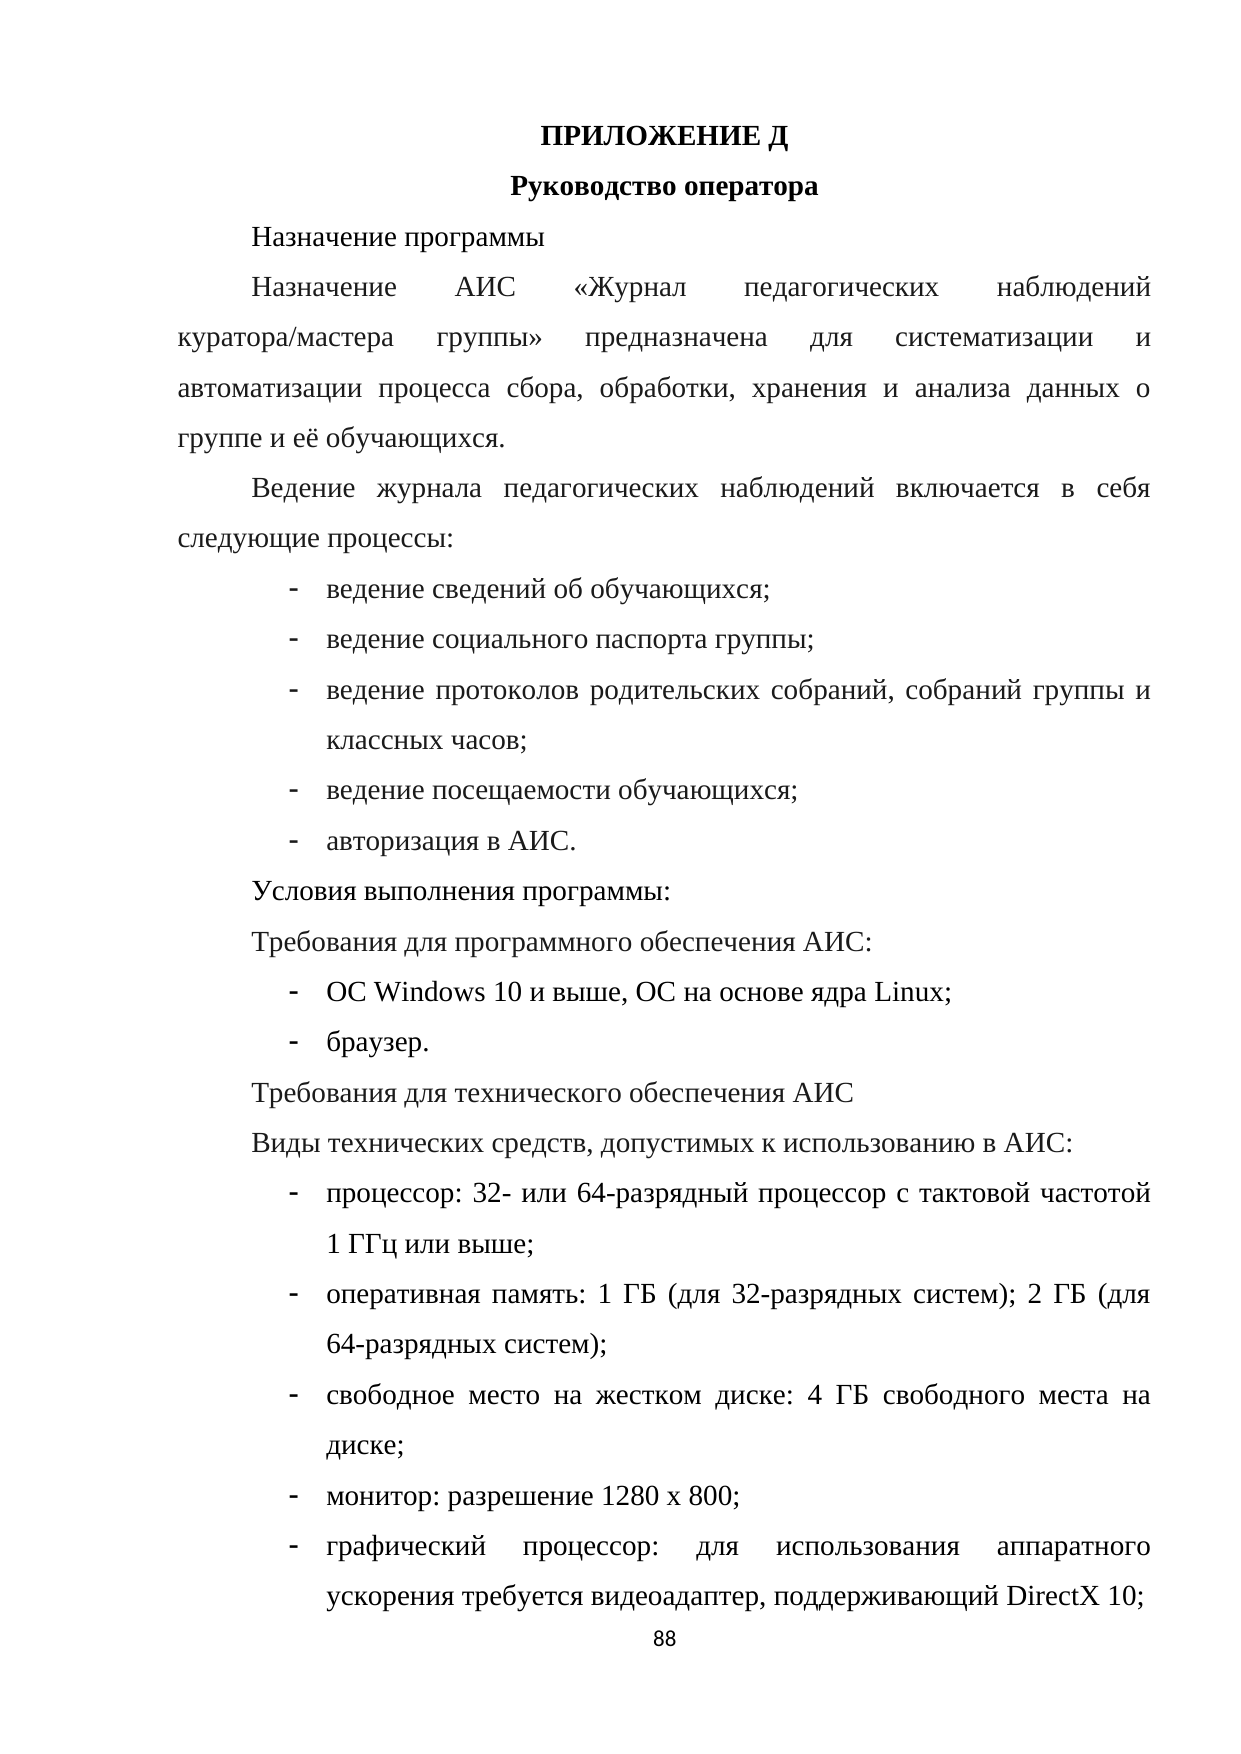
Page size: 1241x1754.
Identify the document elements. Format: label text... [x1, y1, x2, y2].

list ведение социального паспорта группы; [288, 621, 1152, 655]
list процессор: 32- или 64-разрядный процессор с тактовой частотой 1 ГГц или выше; [288, 1175, 1152, 1259]
list монитор: разрешение 1280 x 800; [288, 1478, 1152, 1511]
list ведение посещаемости обучающихся; [288, 772, 1152, 806]
text Руководство оператора [177, 168, 1152, 202]
list свободное место на жестком диске: 4 ГБ свободного места на диске; [288, 1377, 1152, 1461]
list браузер. [288, 1024, 1152, 1058]
list ведение сведений об обучающихся; [288, 571, 1152, 604]
list ОС Windows 10 и выше, ОС на основе ядра Linux; [288, 974, 1152, 1008]
text Назначение АИС «Журнал педагогических наблюдений куратора/мастера группы» предназначена для систематизации и автоматизации процесса сбора, обработки, хранения и анализа данных о группе и её обучающихся. [177, 269, 1152, 453]
text Требования для технического обеспечения АИС [177, 1075, 1152, 1108]
text Ведение журнала педагогических наблюдений включается в себя следующие процессы: [177, 470, 1152, 554]
list авторизация в АИС. [288, 823, 1152, 857]
list ведение протоколов родительских собраний, собраний группы и классных часов; [288, 672, 1152, 756]
list графический процессор: для использования аппаратного ускорения требуется видеоадаптер, поддерживающий DirectX 10; [288, 1528, 1152, 1612]
text Условия выполнения программы: [177, 873, 1152, 907]
text Требования для программного обеспечения АИС: [177, 924, 1152, 957]
text Приложение Д [177, 118, 1152, 152]
text Назначение программы [177, 219, 1152, 252]
text Виды технических средств, допустимых к использованию в АИС: [177, 1125, 1152, 1159]
list оперативная память: 1 ГБ (для 32-разрядных систем); 2 ГБ (для 64-разрядных систем); [288, 1276, 1152, 1360]
